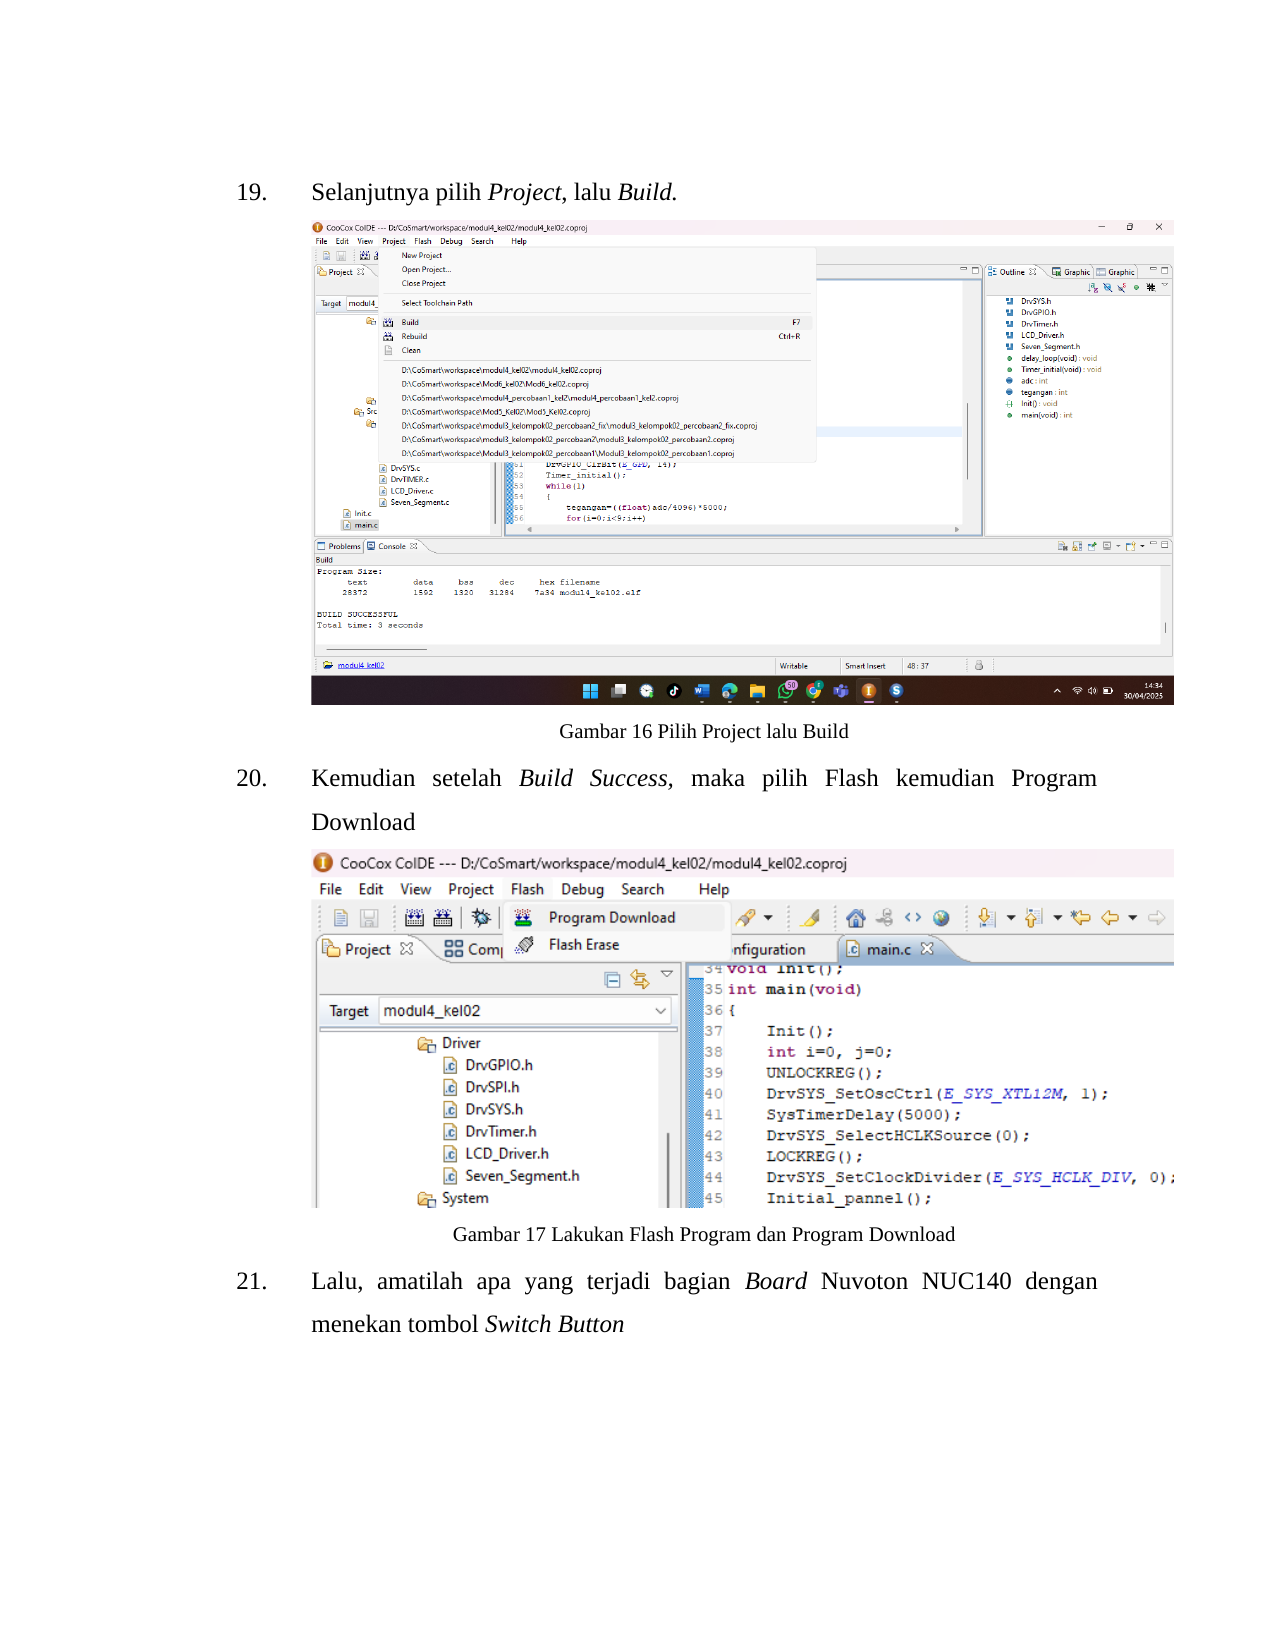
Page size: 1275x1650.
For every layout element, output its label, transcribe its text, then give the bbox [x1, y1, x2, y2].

list Lalu, amatilah apa yang terjadi bagian Board Nuvoton NUC140 dengan menekan tombol Switch Button [236, 1266, 1098, 1338]
list Selanjutnya pilih Project, lalu Build. [236, 177, 1098, 206]
text Gambar 17 Lakukan Flash Program dan Program Download [310, 1222, 1098, 1246]
text Gambar 16 Pilih Project lalu Build [310, 719, 1098, 743]
picture [311, 849, 1174, 1208]
list Kemudian setelah Build Success, maka pilih Flash kemudian Program Download [236, 763, 1098, 835]
picture [311, 220, 1174, 705]
